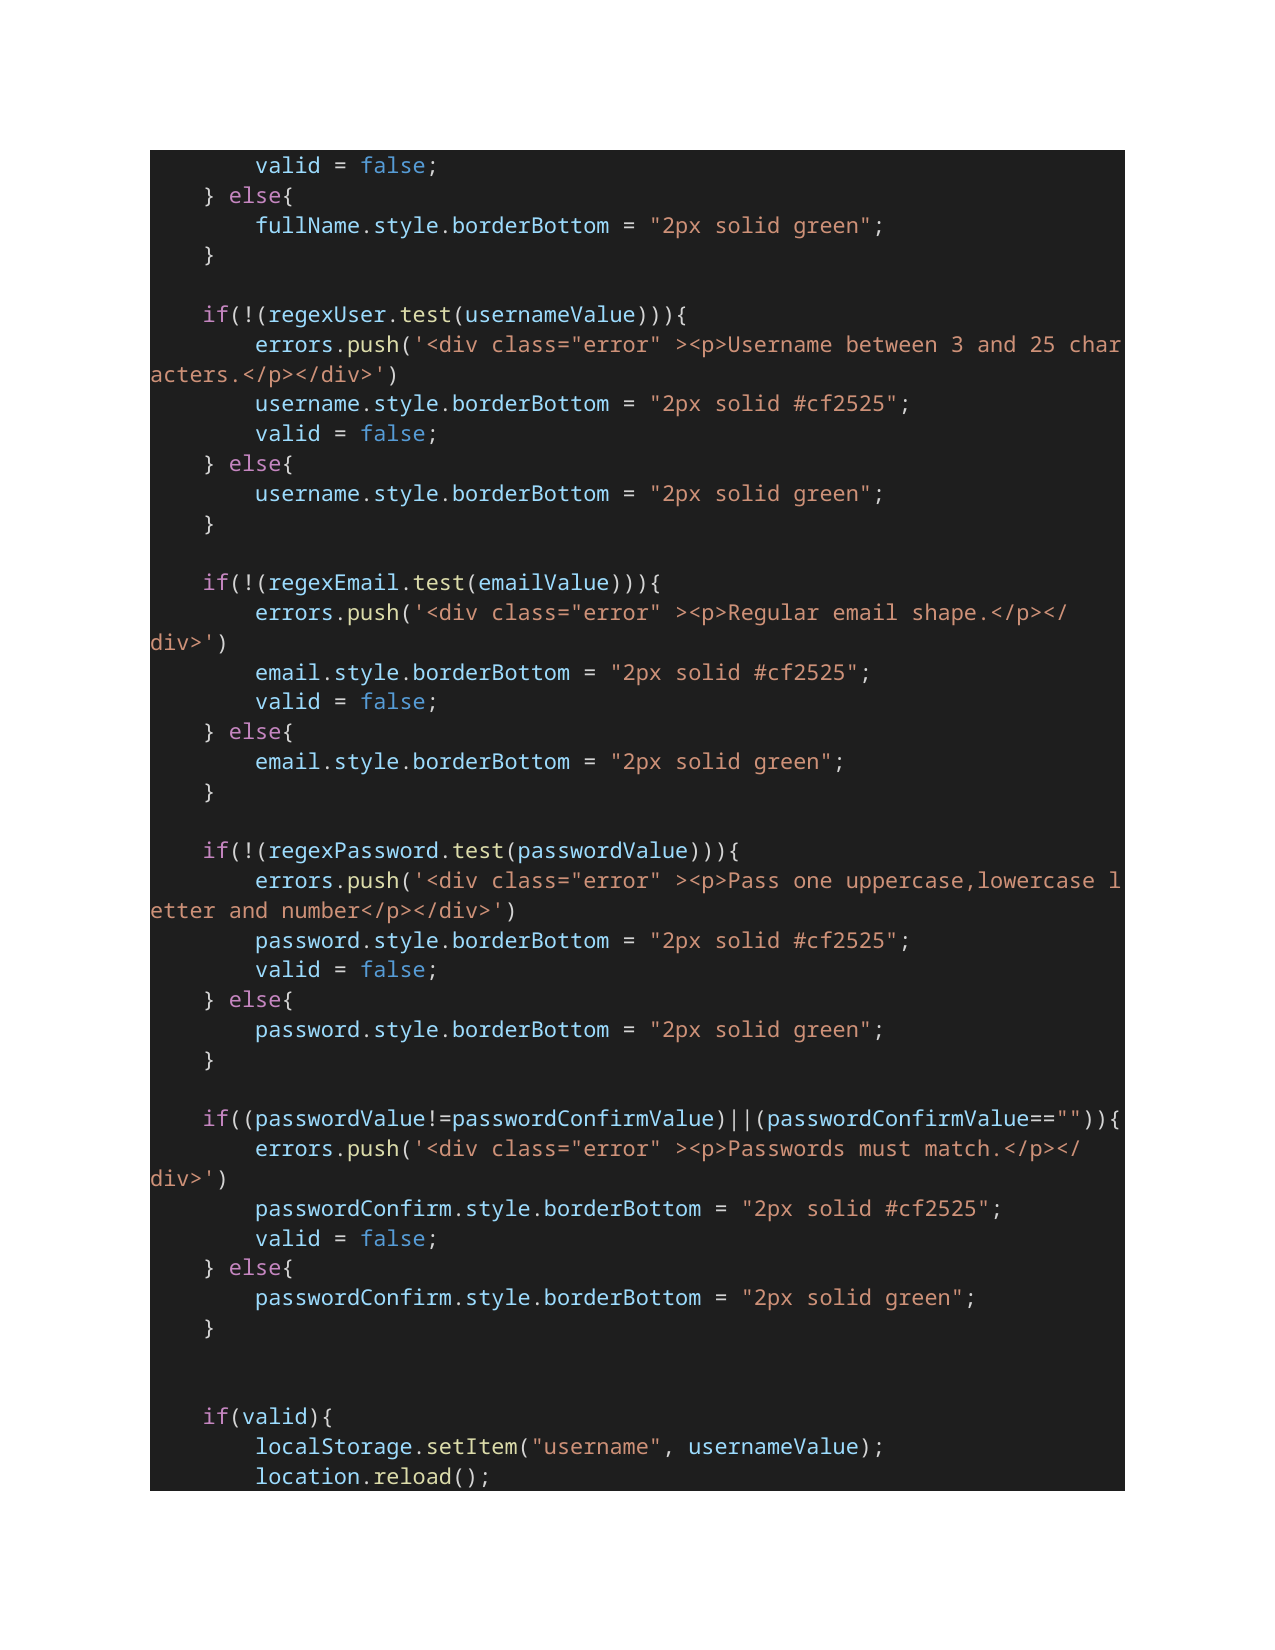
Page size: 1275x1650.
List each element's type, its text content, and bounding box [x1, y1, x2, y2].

text valid = false; [150, 686, 1125, 716]
text localStorage.setItem("username", usernameValue); [150, 1431, 1125, 1461]
text username.style.borderBottom = "2px solid #cf2525"; [150, 388, 1125, 418]
text } [150, 507, 1125, 537]
text fullName.style.borderBottom = "2px solid green"; [150, 209, 1125, 239]
text if((passwordValue!=passwordConfirmValue)||(passwordConfirmValue=="")){ [150, 1103, 1125, 1133]
text passwordConfirm.style.borderBottom = "2px solid green"; [150, 1282, 1125, 1312]
text valid = false; [150, 1222, 1125, 1252]
text errors.push('<div class="error" ><p>Passwords must match.</p></div>') [150, 1133, 1125, 1193]
text } [150, 1044, 1125, 1073]
text email.style.borderBottom = "2px solid green"; [150, 746, 1125, 776]
text valid = false; [150, 418, 1125, 448]
text } [150, 776, 1125, 805]
text valid = false; [150, 954, 1125, 984]
text password.style.borderBottom = "2px solid #cf2525"; [150, 924, 1125, 954]
text email.style.borderBottom = "2px solid #cf2525"; [150, 656, 1125, 686]
text } else{ [150, 448, 1125, 478]
text errors.push('<div class="error" ><p>Regular email shape.</p></div>') [150, 597, 1125, 656]
text } else{ [150, 984, 1125, 1014]
text valid = false; [150, 150, 1125, 180]
text location.reload(); [150, 1461, 1125, 1491]
text errors.push('<div class="error" ><p>Pass one uppercase,lowercase letter and number</p></div>') [150, 865, 1125, 924]
text if(!(regexEmail.test(emailValue))){ [150, 567, 1125, 597]
text errors.push('<div class="error" ><p>Username between 3 and 25 characters.</p></div>') [150, 329, 1125, 388]
text if(!(regexUser.test(usernameValue))){ [150, 299, 1125, 329]
text if(!(regexPassword.test(passwordValue))){ [150, 835, 1125, 865]
text passwordConfirm.style.borderBottom = "2px solid #cf2525"; [150, 1193, 1125, 1222]
text password.style.borderBottom = "2px solid green"; [150, 1014, 1125, 1044]
text } else{ [150, 1252, 1125, 1282]
text } else{ [150, 716, 1125, 746]
text username.style.borderBottom = "2px solid green"; [150, 478, 1125, 507]
text } [150, 1312, 1125, 1342]
text if(valid){ [150, 1401, 1125, 1431]
text } else{ [150, 180, 1125, 209]
text } [150, 239, 1125, 269]
